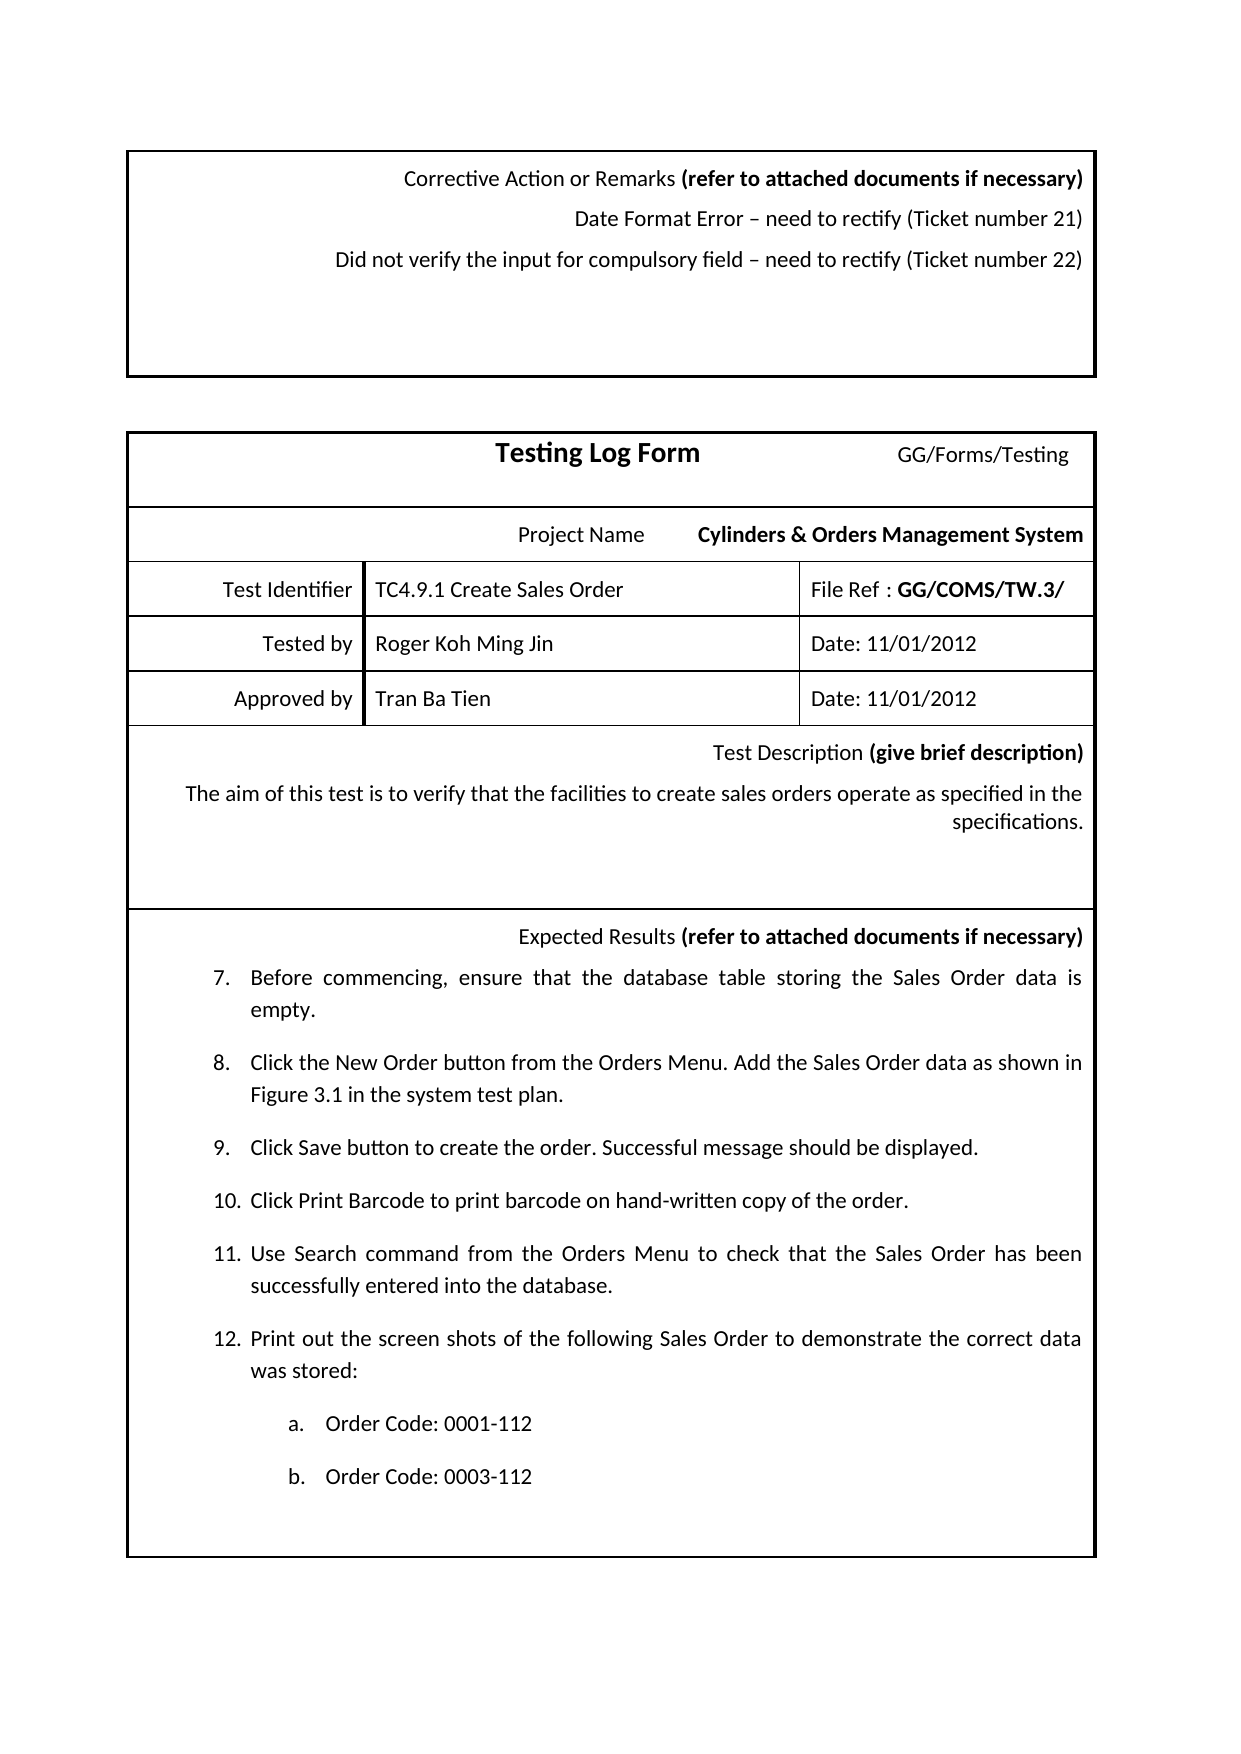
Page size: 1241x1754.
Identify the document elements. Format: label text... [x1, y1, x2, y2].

table_cell File Ref : GG/COMS/TW.3/ [800, 562, 1093, 615]
table_cell Approved by [129, 672, 362, 724]
table_cell Corrective Action or Remarks (refer to attached documents if necessary) Date Format Error – need to rectify (Ticket number 21) Did not verify the input for compulsory field – need to rectify (Ticket number 22) [129, 152, 1093, 375]
table_cell Expected Results (refer to attached documents if necessary) Before commencing, ensure that the database table storing the Sales Order data is empty. Click the New Order button from the Orders Menu. Add the Sales Order data as shown in Figure 3.1 in the system test plan. Click Save button to create the order. Successful message should be displayed. Click Print Barcode to print barcode on hand-written copy of the order. Use Search command from the Orders Menu to check that the Sales Order has been successfully entered into the database. Print out the screen shots of the following Sales Order to demonstrate the correct data was stored: Order Code: 0001-112 Order Code: 0003-112 [129, 910, 1093, 1556]
table_cell Tran Ba Tien [366, 672, 799, 724]
table_cell Tested by [129, 617, 362, 670]
table_cell Test Description (give brief description) The aim of this test is to verify that the facilities to create sales orders operate as specified in the specifications. [129, 726, 1093, 908]
table_cell Date: 11/01/2012 [800, 617, 1093, 670]
table_cell TC4.9.1 Create Sales Order [366, 562, 799, 615]
table_cell Project Name Cylinders & Orders Management System [129, 508, 1093, 561]
table_cell Date: 11/01/2012 [800, 672, 1093, 724]
table_header Testing Log Form GG/Forms/Testing [129, 434, 1093, 506]
table_cell Roger Koh Ming Jin [366, 617, 799, 670]
table_cell Test Identifier [129, 562, 362, 615]
